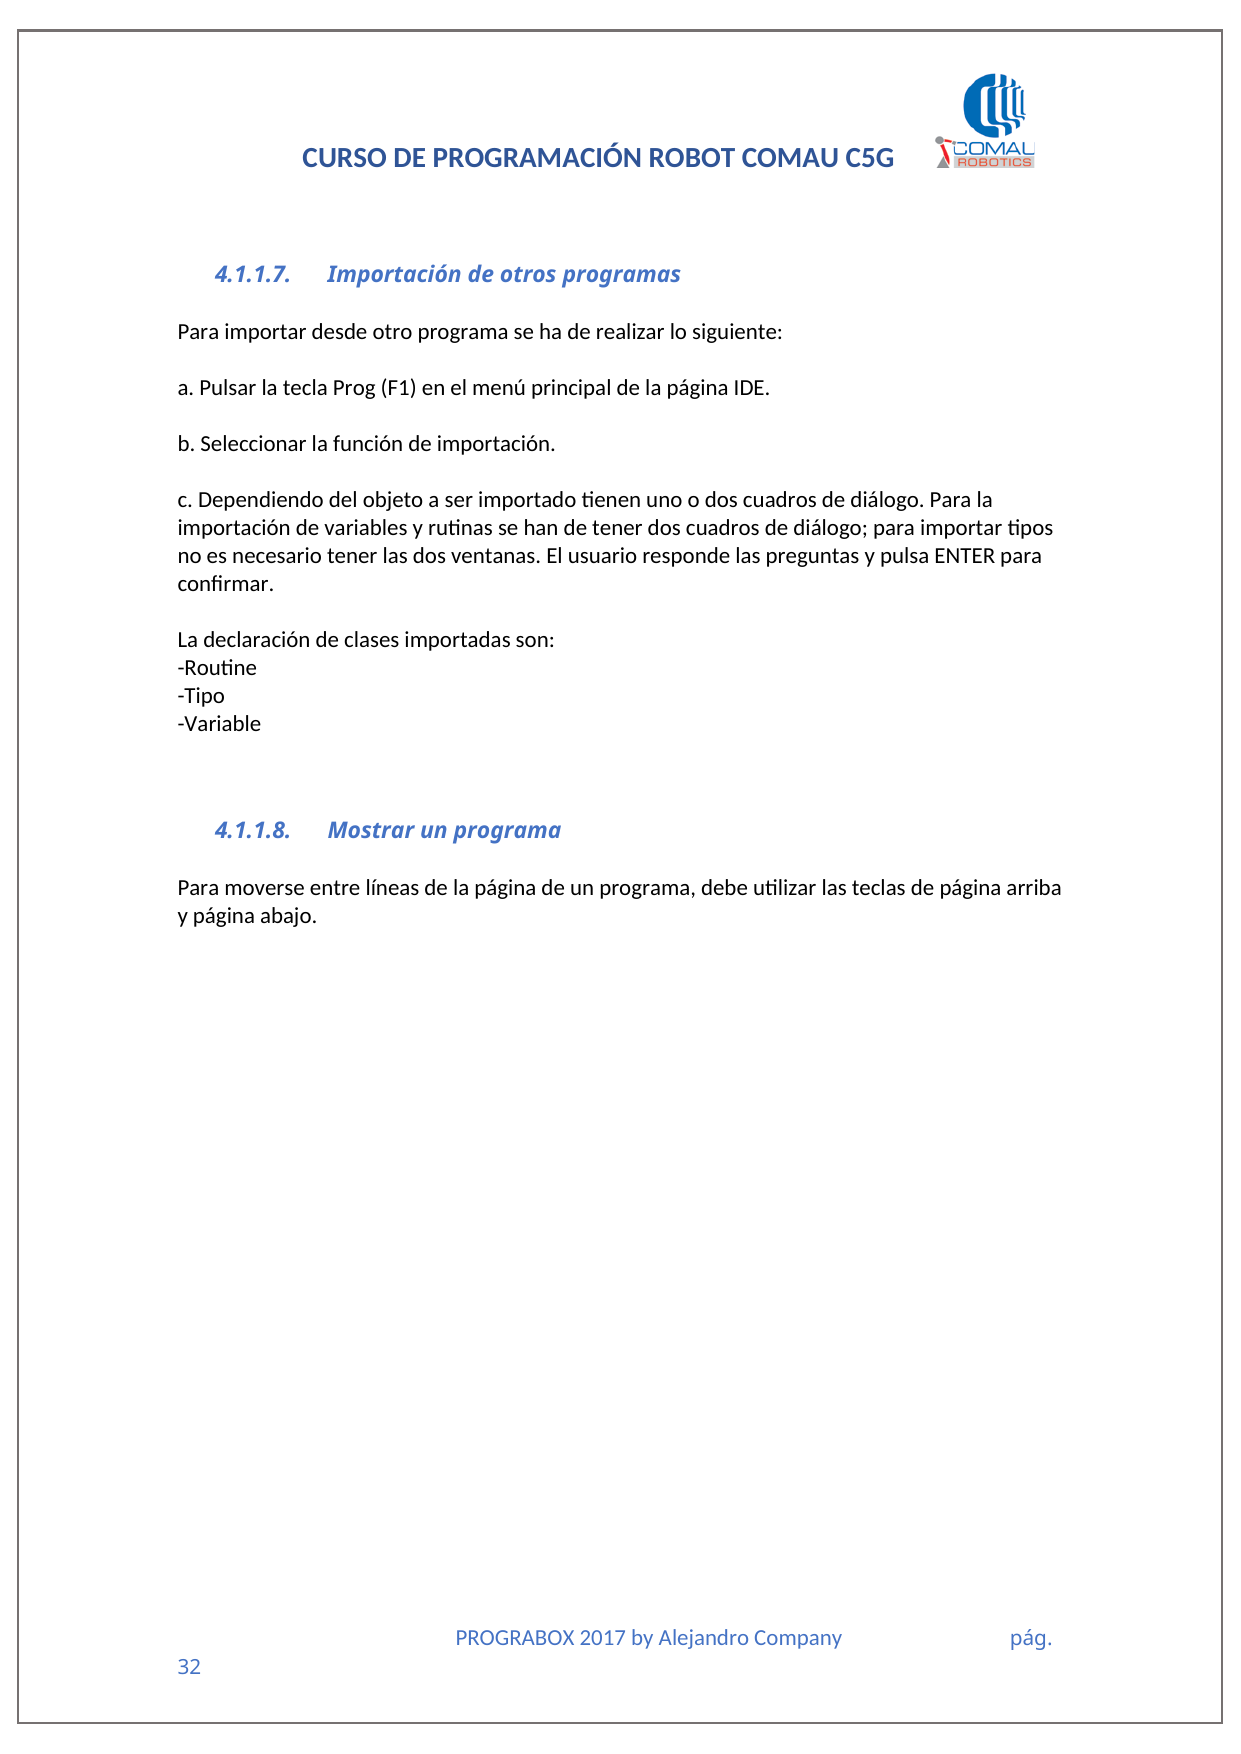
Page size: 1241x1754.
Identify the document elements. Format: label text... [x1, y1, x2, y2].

text Para importar desde otro programa se ha de realizar lo siguiente: [177, 317, 1063, 345]
text Para moverse entre líneas de la página de un programa, debe utilizar las teclas de página arriba y página abajo. [177, 873, 1063, 929]
subtitle Importación de otros programas [215, 258, 1063, 289]
text a. Pulsar la tecla Prog (F1) en el menú principal de la página IDE. b. Seleccionar la función de importación. c. Dependiendo del objeto a ser importado tienen uno o dos cuadros de diálogo. Para la importación de variables y rutinas se han de tener dos cuadros de diálogo; para importar tipos no es necesario tener las dos ventanas. El usuario responde las preguntas y pulsa ENTER para confirmar. La declaración de clases importadas son: -Routine -Tipo -Variable [177, 345, 1063, 737]
subtitle Mostrar un programa [215, 814, 1063, 845]
